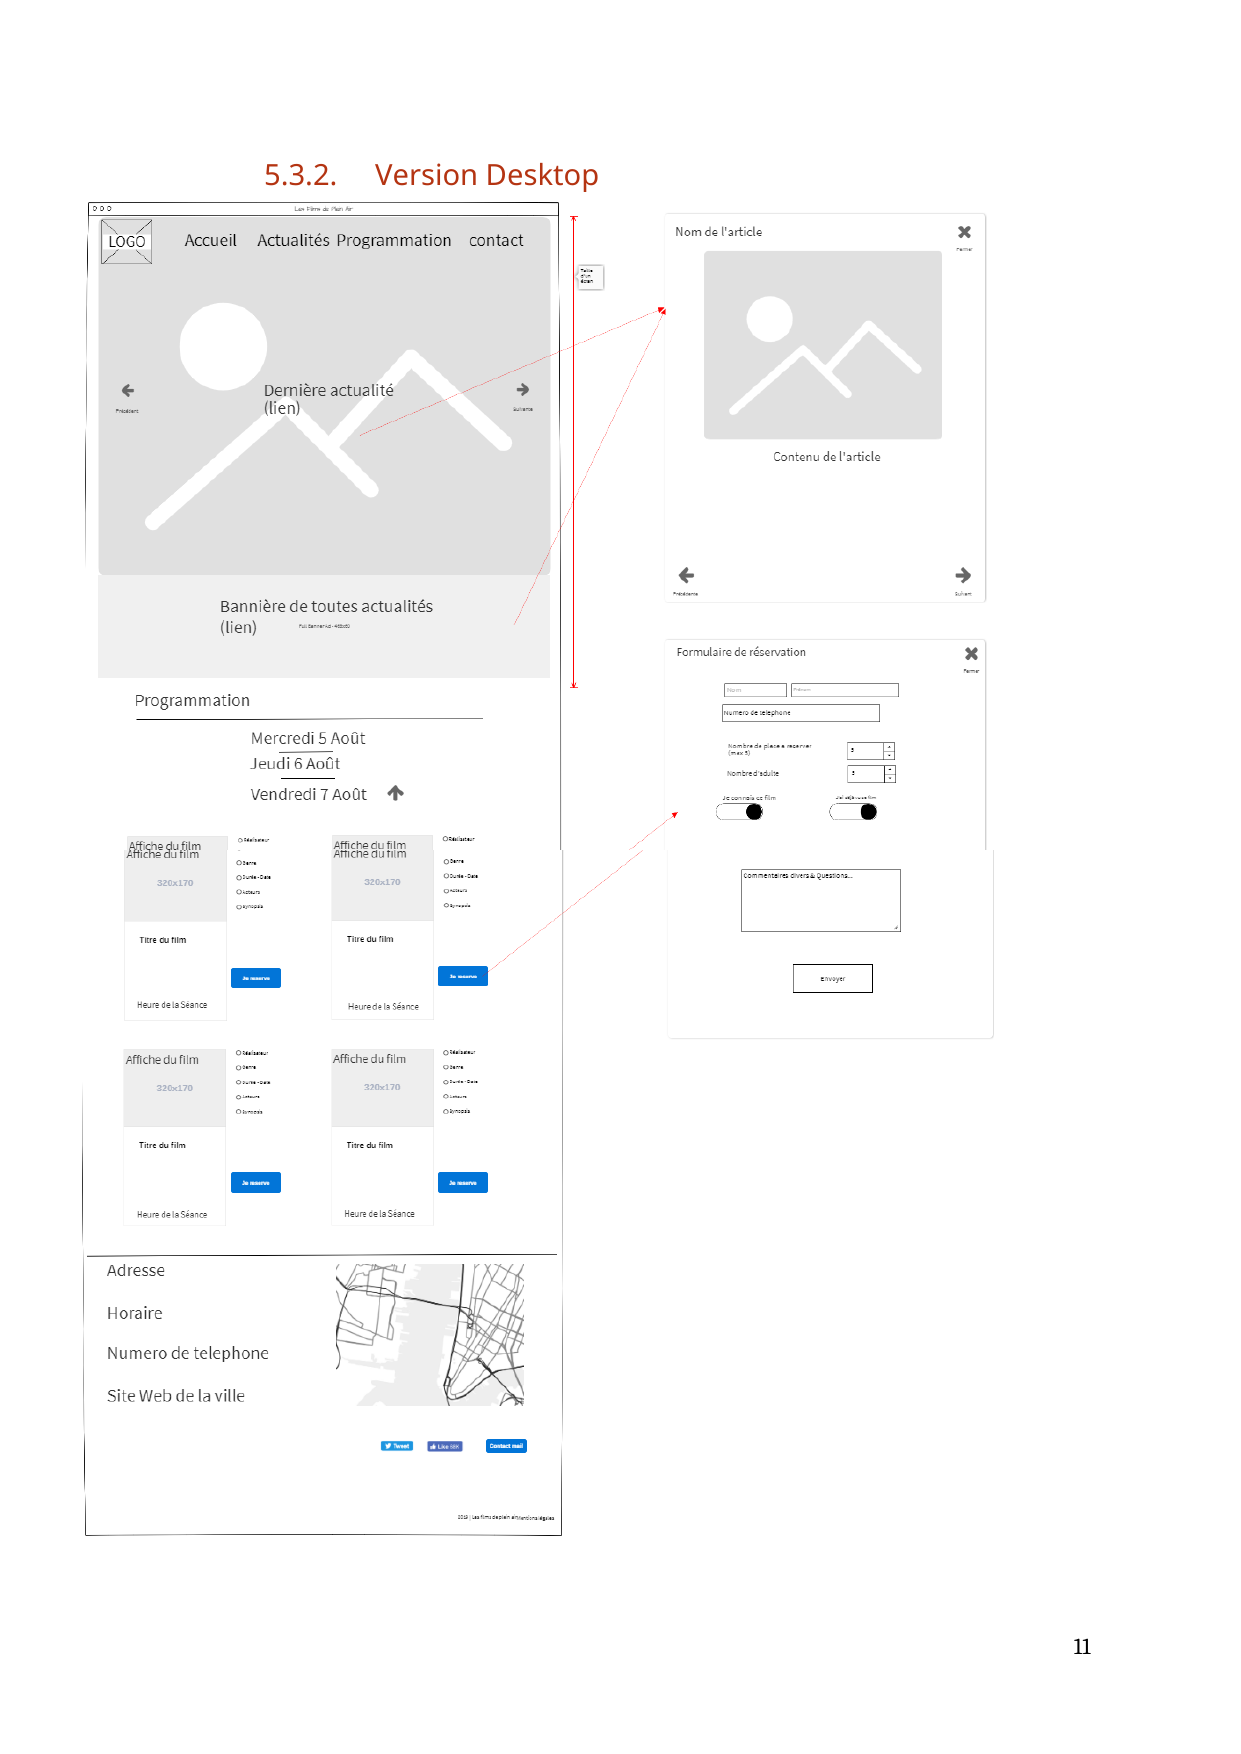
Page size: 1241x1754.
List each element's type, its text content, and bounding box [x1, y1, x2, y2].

picture [68, 198, 1017, 1544]
subtitle Version Desktop [337, 154, 1090, 194]
